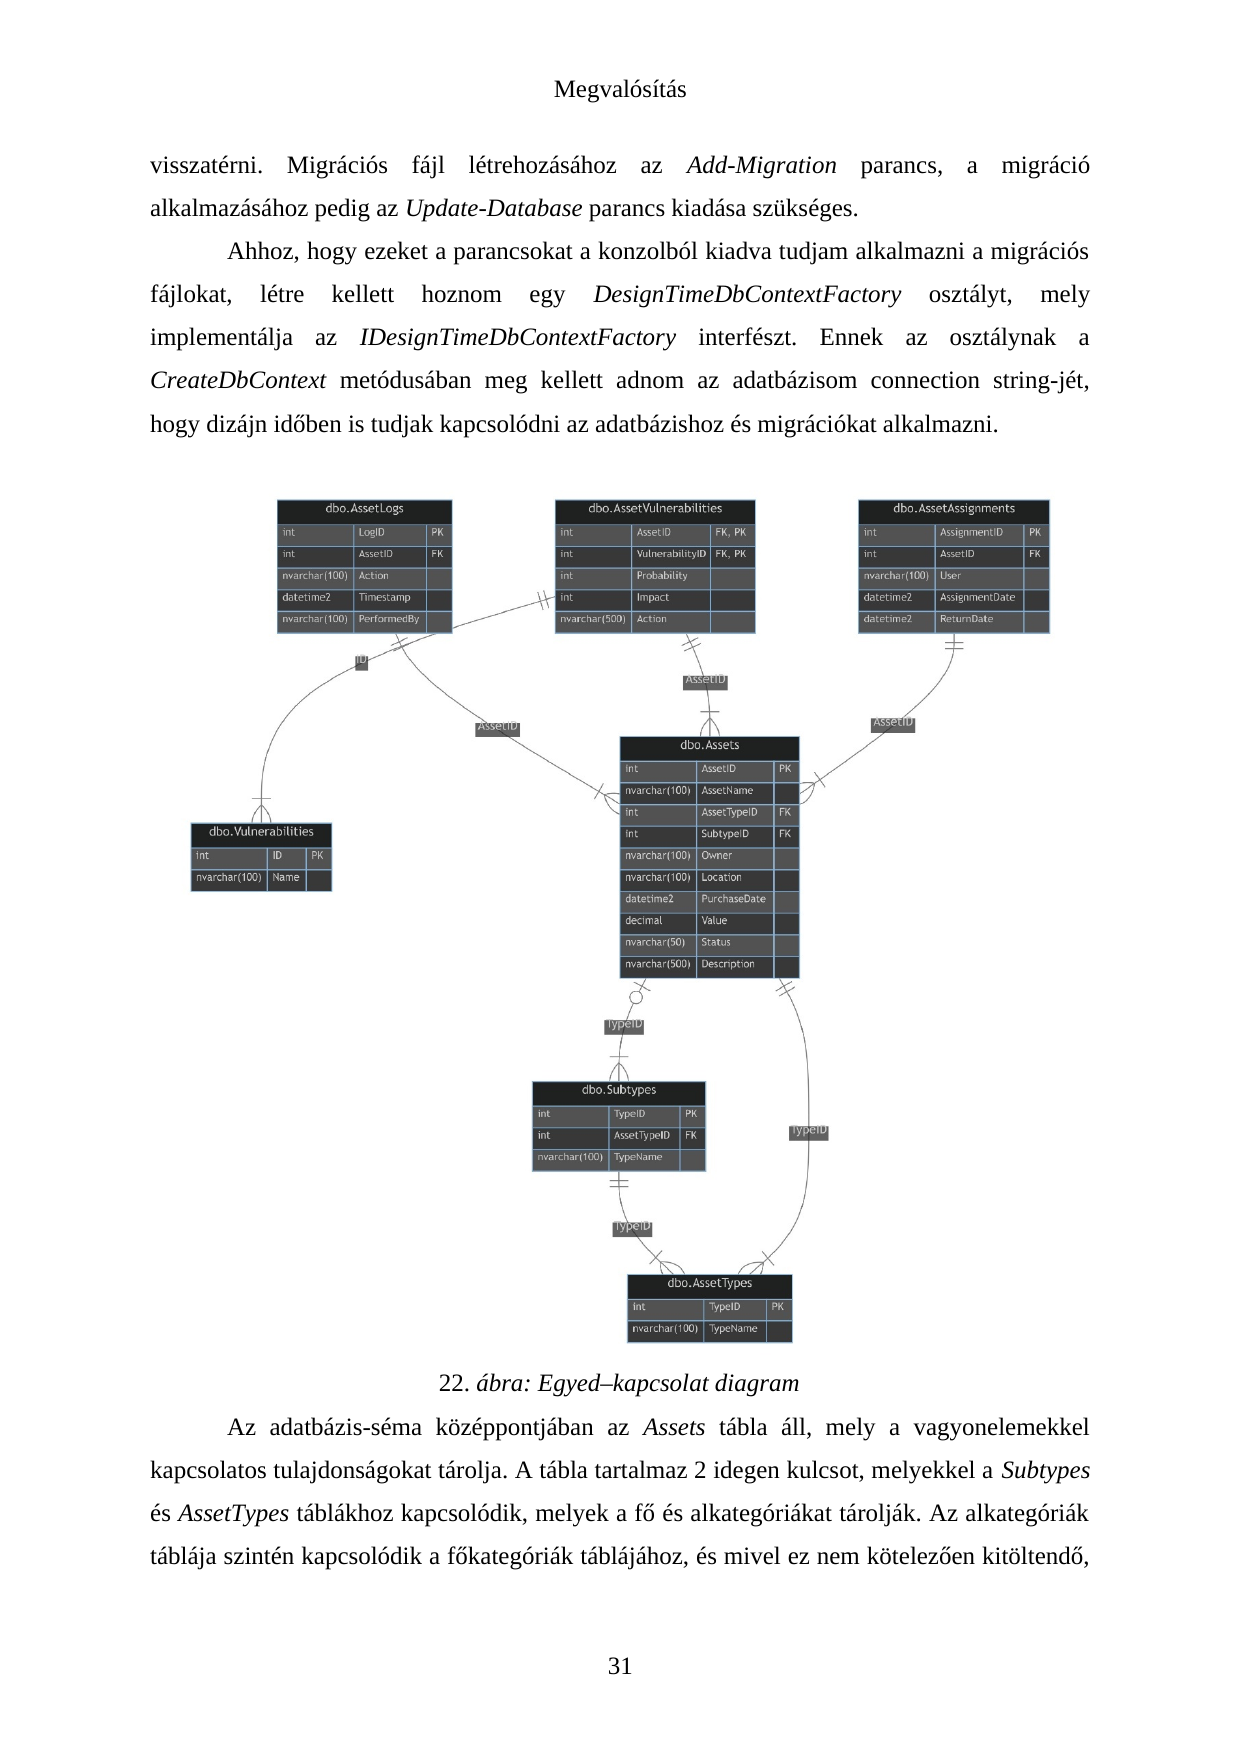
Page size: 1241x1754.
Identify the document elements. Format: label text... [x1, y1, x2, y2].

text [150, 150, 1090, 222]
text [150, 452, 1090, 1570]
text Ahhoz, hogy ezeket a parancsokat a konzolból kiadva tudjam alkalmazni a migrációs fájlokat, létre kellett hoznom egy DesignTimeDbContextFactory osztályt, mely implementálja az IDesignTimeDbContextFactory interfészt. Ennek az osztálynak a CreateDbContext metódusában meg kellett adnom az adatbázisom connection string-jét, hogy dizájn időben is tudjak kapcsolódni az adatbázishoz és migrációkat alkalmazni. [150, 236, 1090, 437]
picture [170, 480, 1070, 1363]
